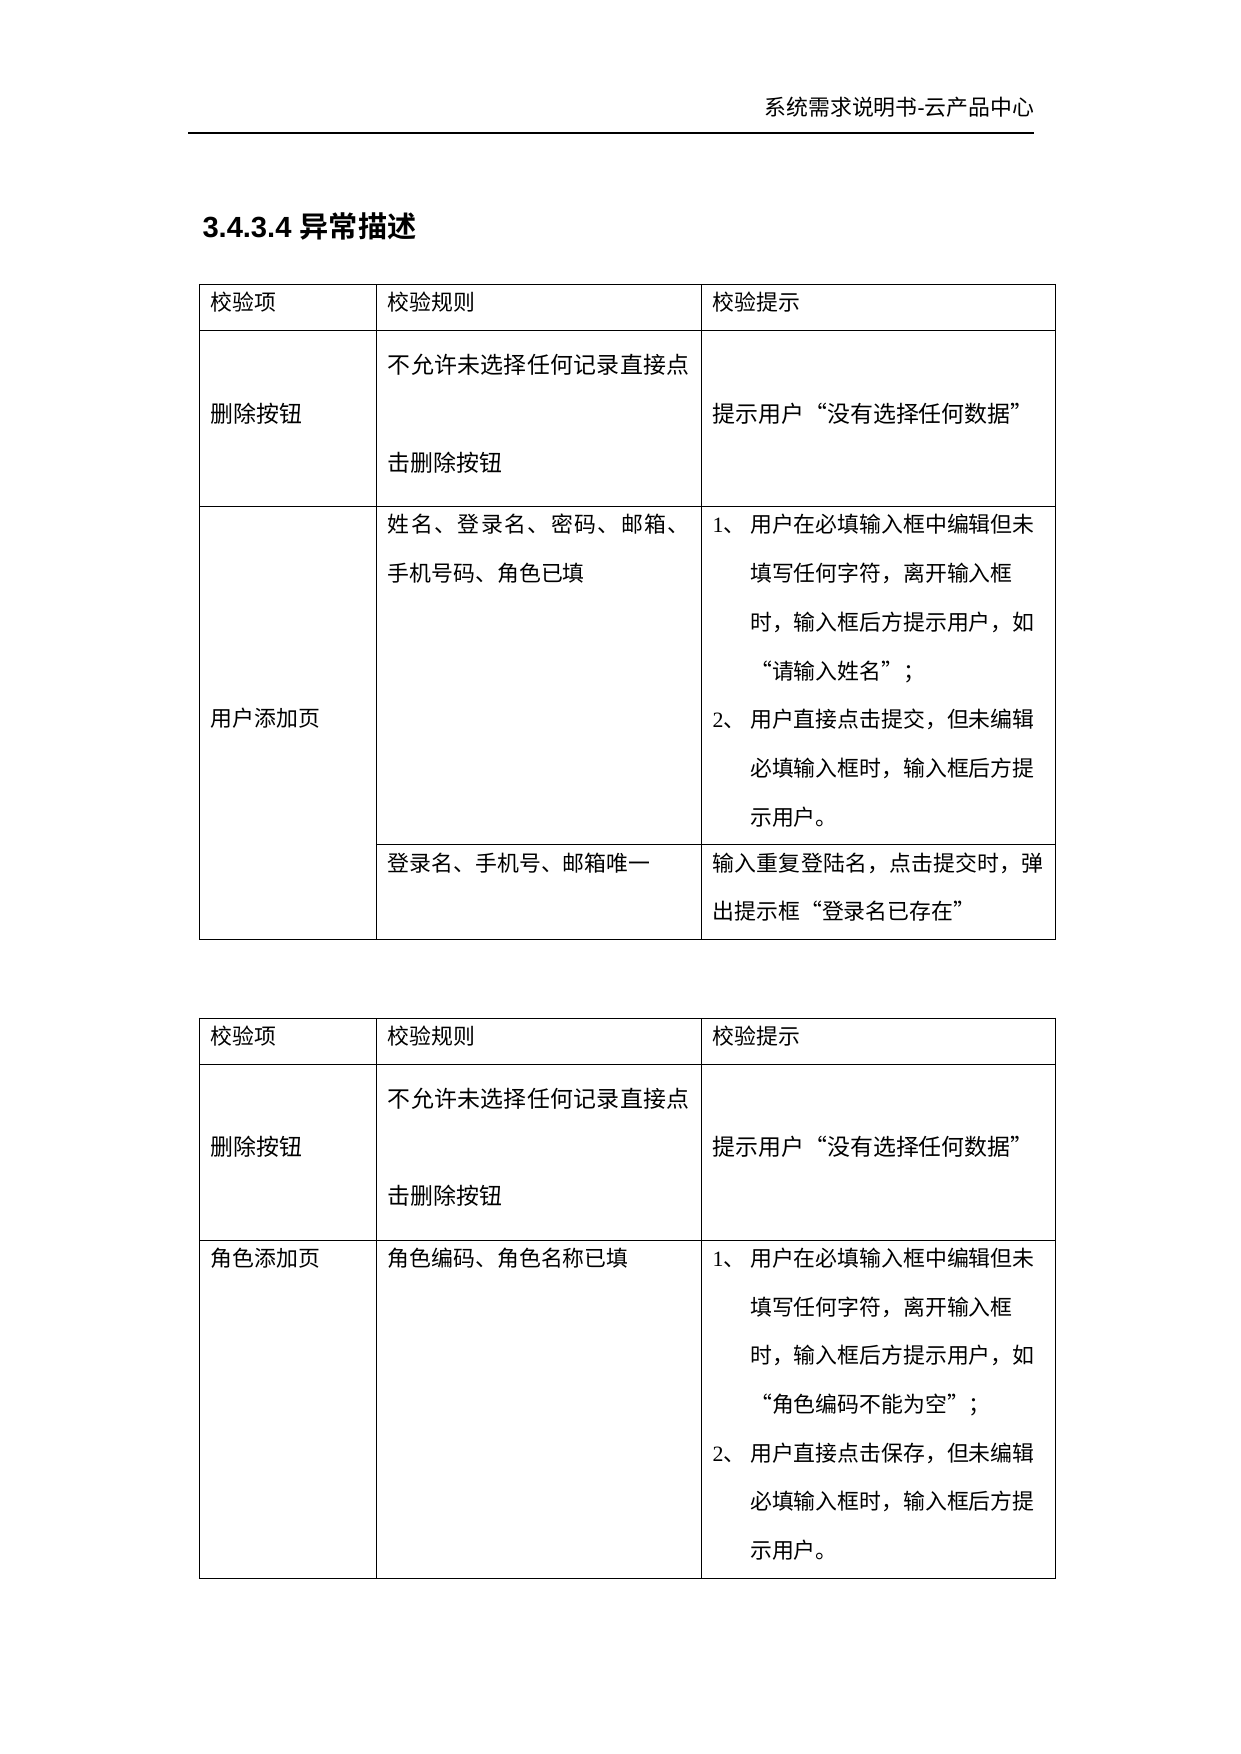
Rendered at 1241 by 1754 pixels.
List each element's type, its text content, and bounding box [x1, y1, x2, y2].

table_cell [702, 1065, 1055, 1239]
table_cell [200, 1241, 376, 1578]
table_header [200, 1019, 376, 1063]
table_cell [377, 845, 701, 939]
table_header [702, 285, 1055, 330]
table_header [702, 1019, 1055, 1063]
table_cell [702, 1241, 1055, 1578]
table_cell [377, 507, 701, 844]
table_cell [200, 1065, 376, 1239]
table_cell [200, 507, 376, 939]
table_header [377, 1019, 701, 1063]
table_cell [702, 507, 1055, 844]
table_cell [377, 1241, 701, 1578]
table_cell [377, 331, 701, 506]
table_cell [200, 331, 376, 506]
subtitle 异常描述 [202, 192, 1053, 257]
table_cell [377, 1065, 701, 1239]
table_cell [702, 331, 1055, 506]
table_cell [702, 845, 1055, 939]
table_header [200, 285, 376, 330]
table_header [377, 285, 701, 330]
